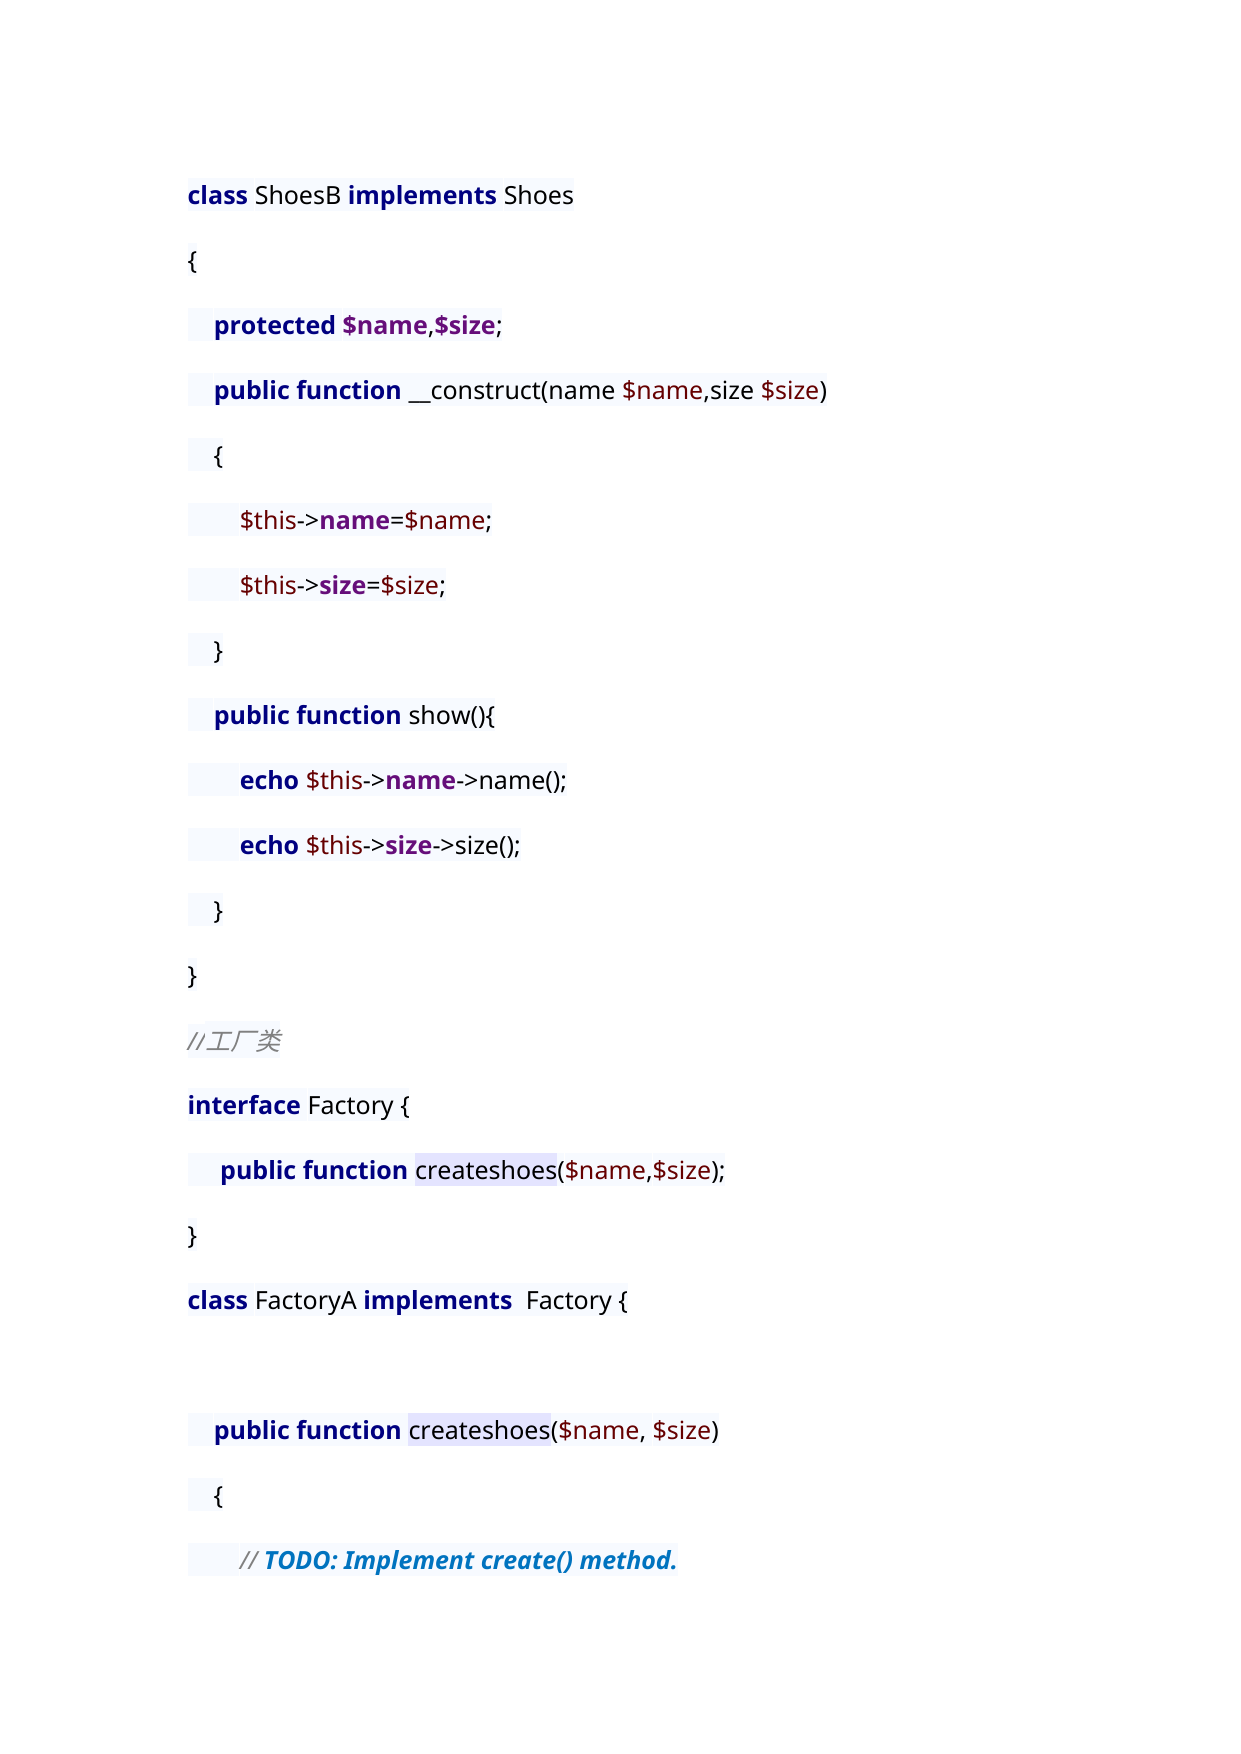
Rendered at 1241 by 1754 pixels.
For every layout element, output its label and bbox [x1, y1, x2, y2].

text [187, 162, 1053, 1592]
